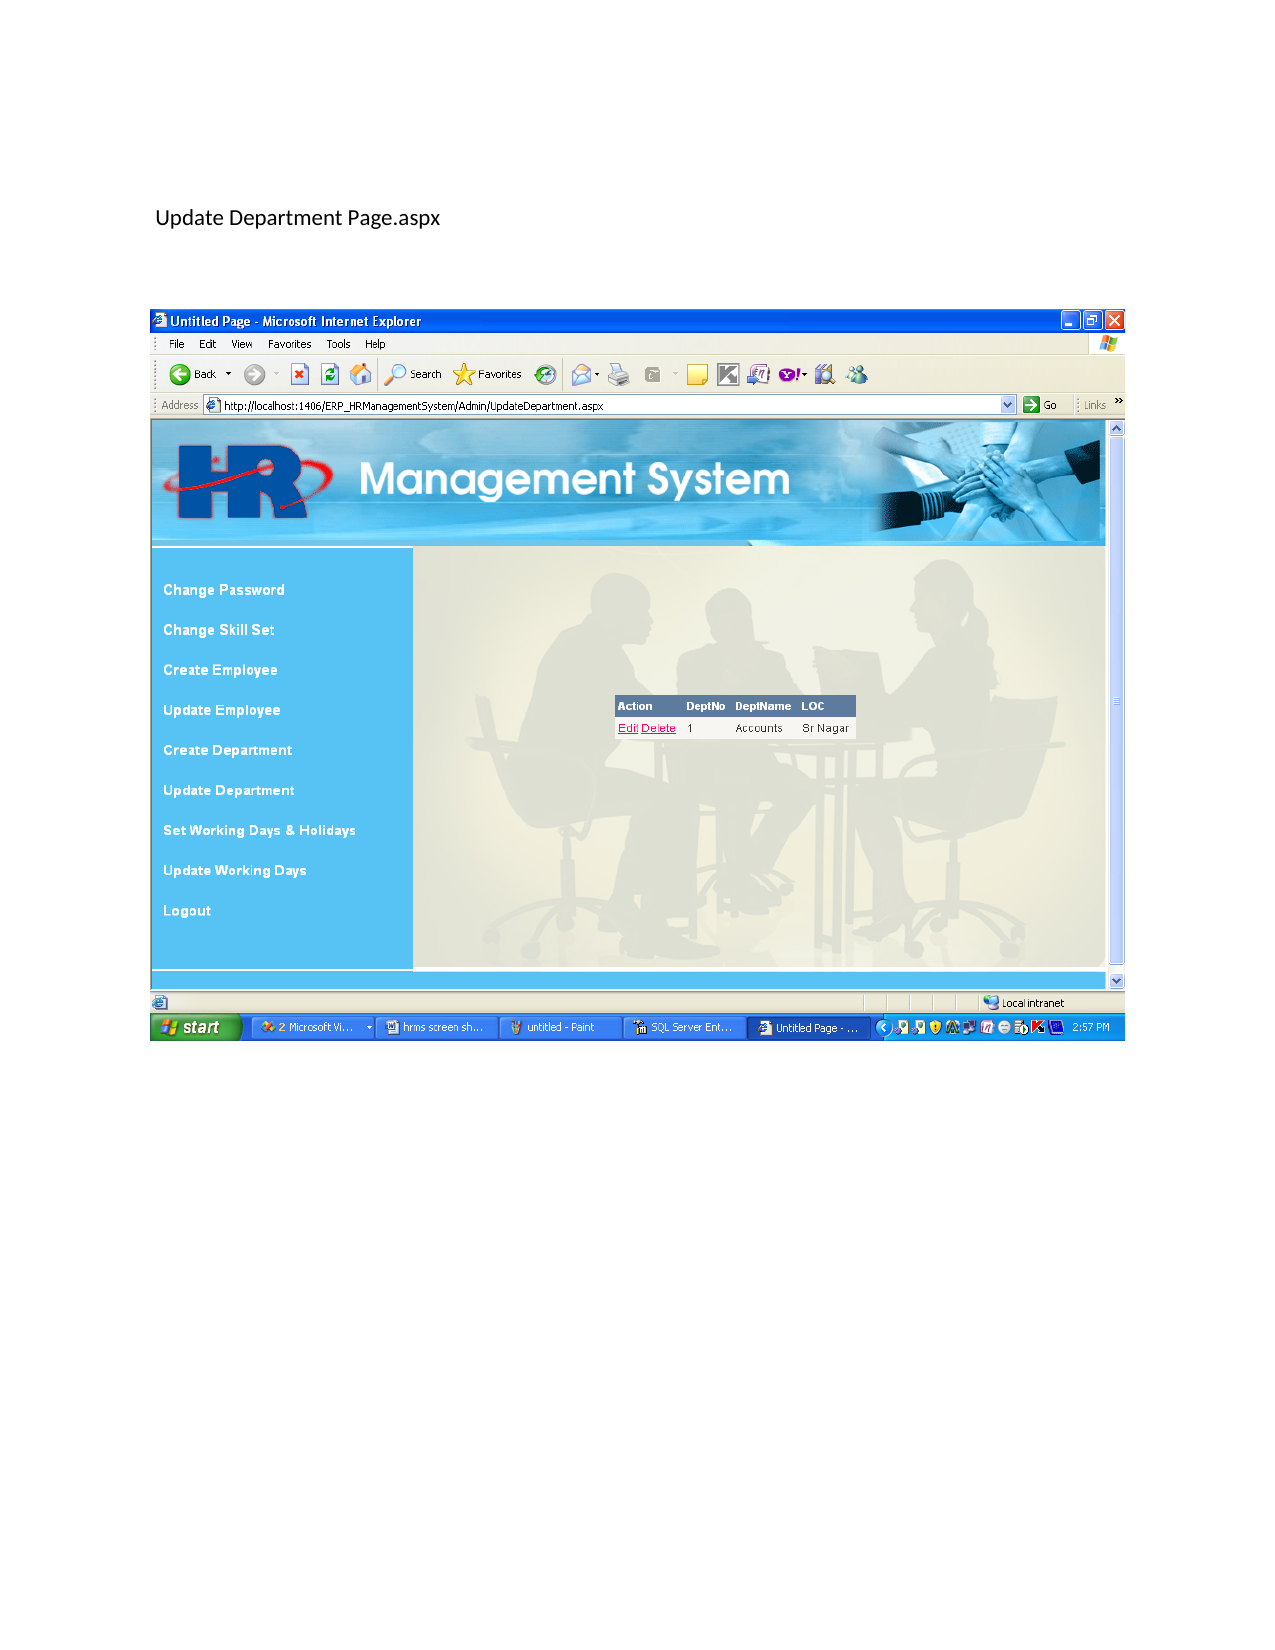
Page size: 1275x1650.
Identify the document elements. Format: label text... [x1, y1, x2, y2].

text Update Department Page.aspx [150, 203, 1125, 231]
picture [150, 309, 1125, 1041]
